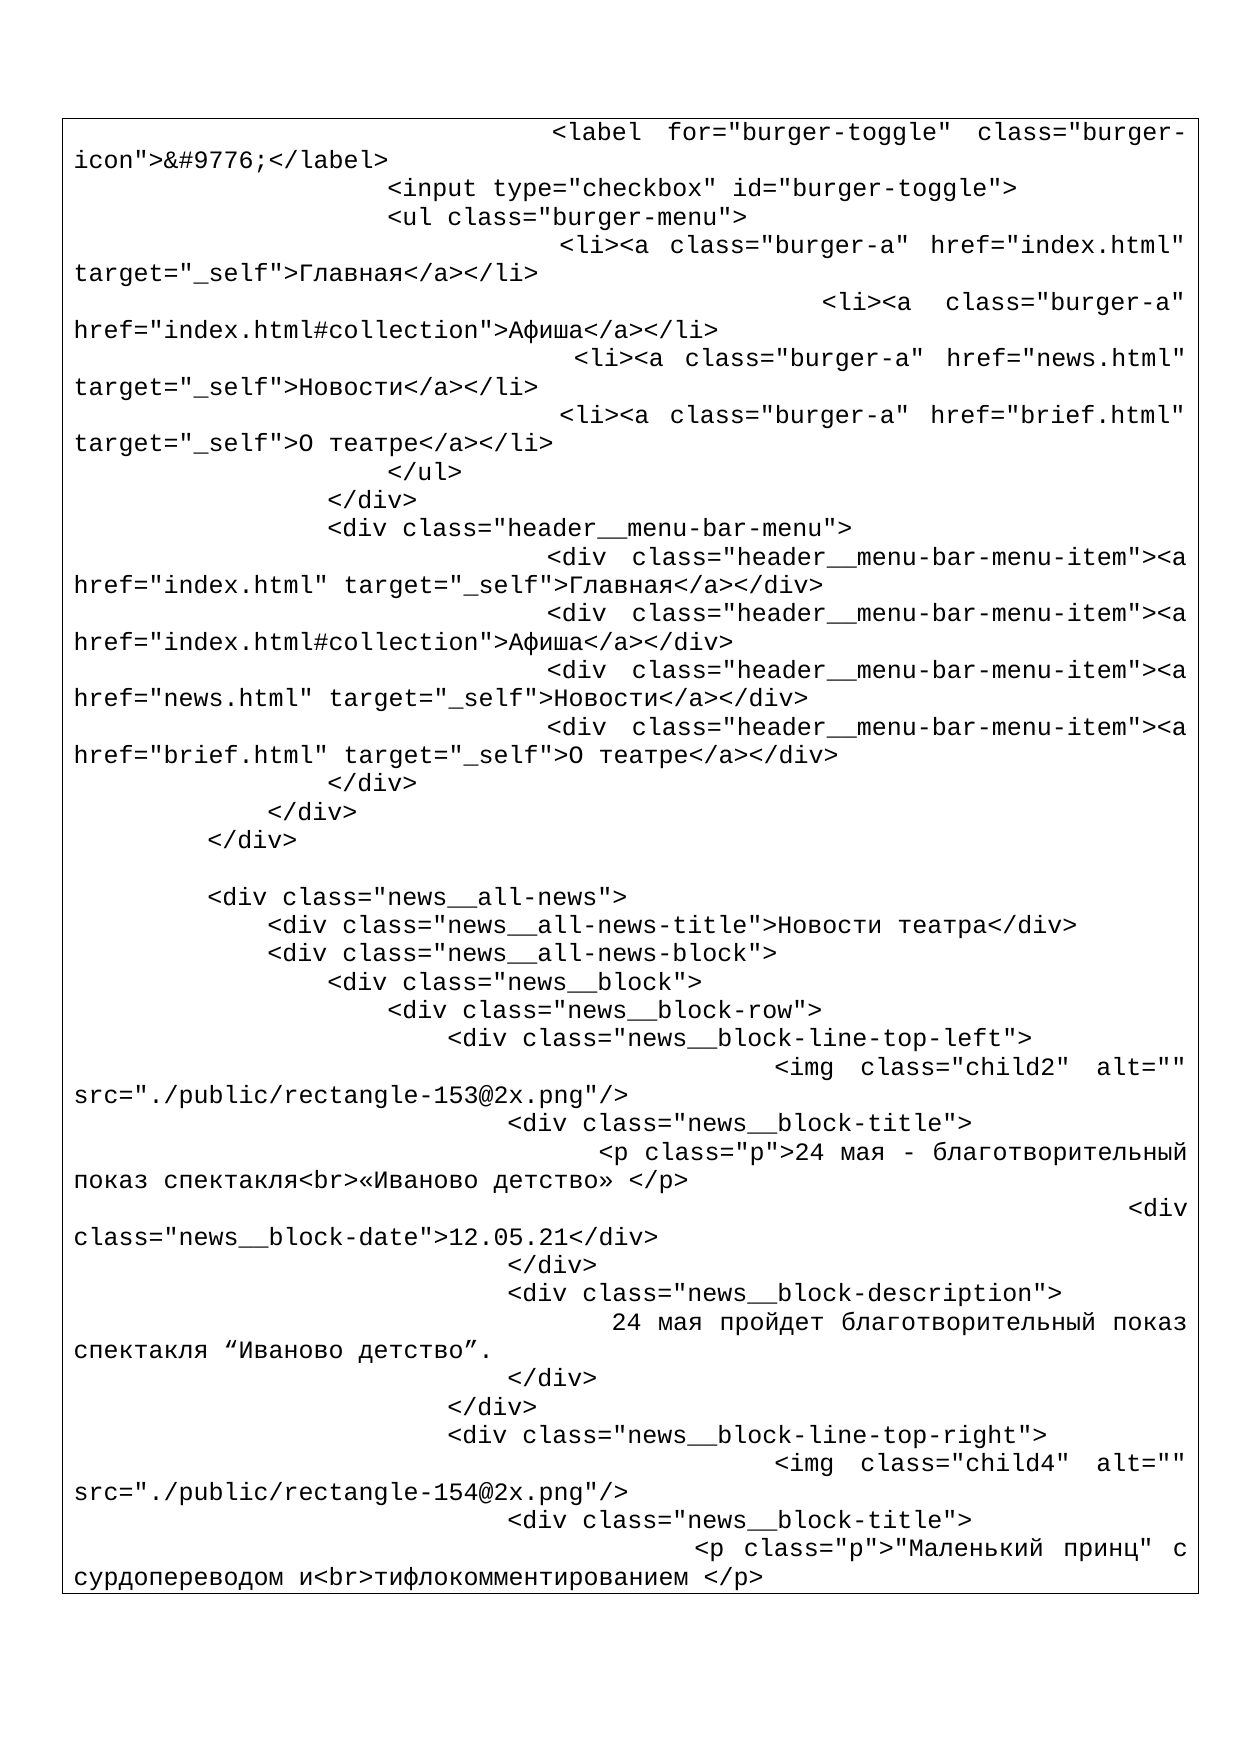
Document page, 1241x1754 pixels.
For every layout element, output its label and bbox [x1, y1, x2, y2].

table_header [63, 119, 1198, 1592]
